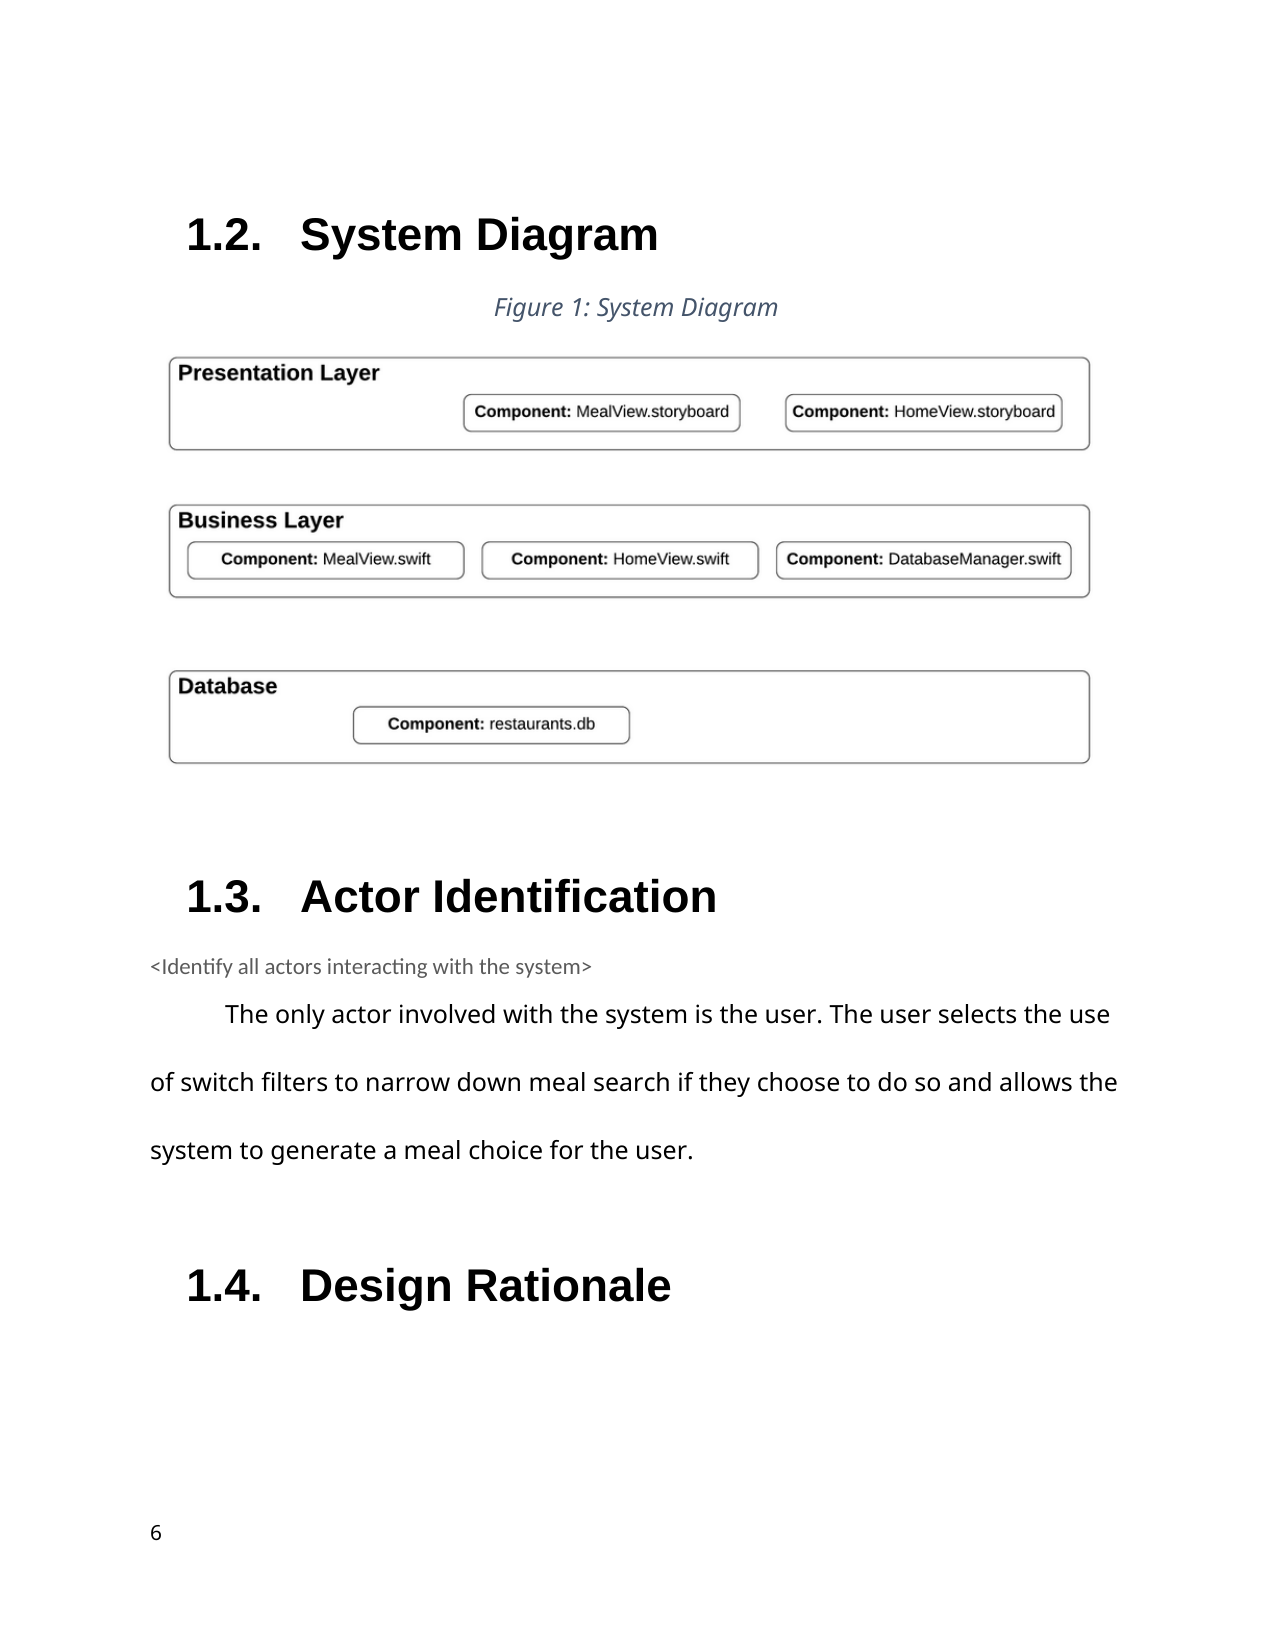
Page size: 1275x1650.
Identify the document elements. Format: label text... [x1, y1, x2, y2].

subtitle Design Rationale [262, 1258, 1125, 1311]
subtitle System Diagram [262, 208, 1125, 260]
text The only actor involved with the system is the user. The user selects the use of switch filters to narrow down meal search if they choose to do so and allows the system to generate a meal choice for the user. [150, 997, 1125, 1167]
text Figure 1: System Diagram [150, 289, 1125, 323]
subtitle <Identify all actors interacting with the system> [150, 952, 1125, 980]
subtitle Actor Identification [262, 870, 1125, 923]
picture [150, 344, 1121, 784]
